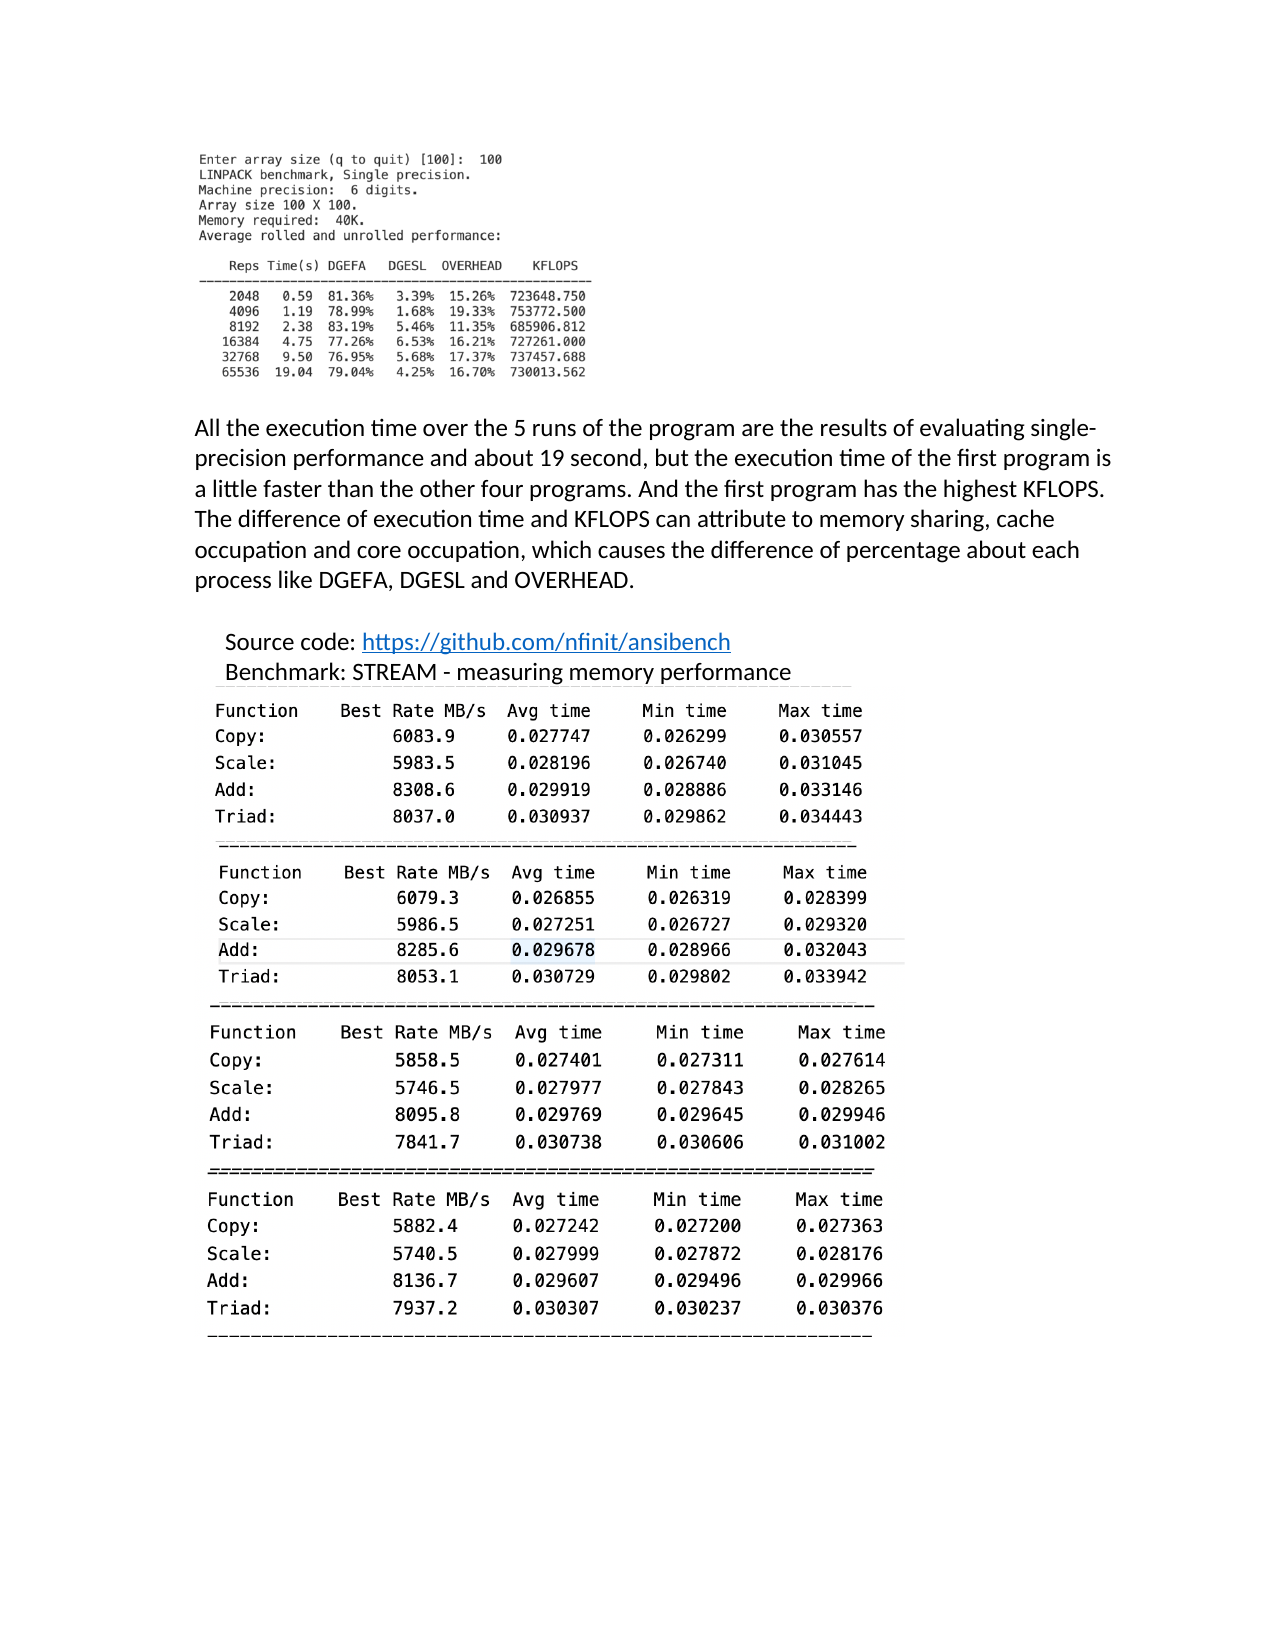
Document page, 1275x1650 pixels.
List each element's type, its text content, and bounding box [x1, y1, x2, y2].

picture [194, 686, 905, 1337]
list Source code: https://github.com/nfinit/ansibench [194, 626, 1125, 656]
picture [194, 150, 592, 382]
list Benchmark: STREAM - measuring memory performance [194, 656, 1125, 687]
list All the execution time over the 5 runs of the program are the results of evaluating single-precision performance and about 19 second, but the execution time of the first program is a little faster than the other four programs. And the first program has the highest KFLOPS. The difference of execution time and KFLOPS can attribute to memory sharing, cache occupation and core occupation, which causes the difference of percentage about each process like DGEFA, DGESL and OVERHEAD. [194, 412, 1125, 595]
